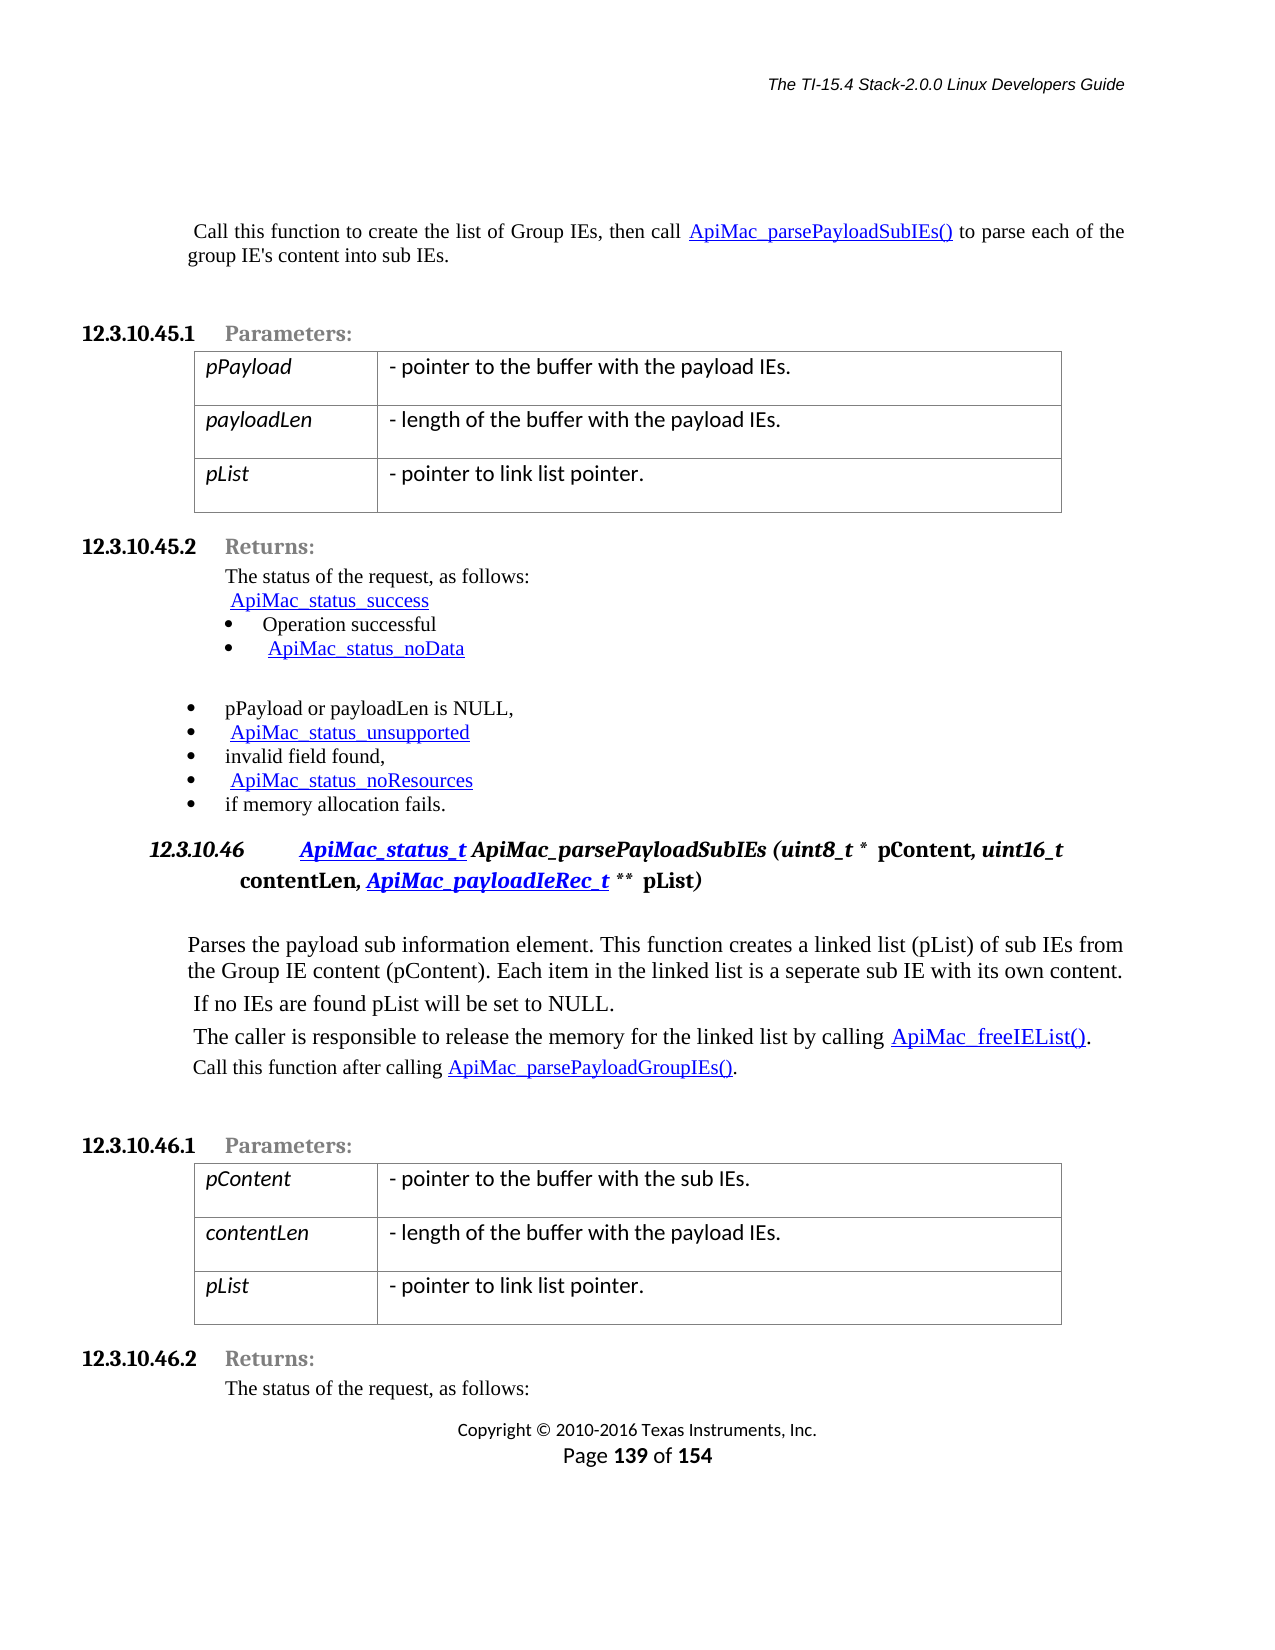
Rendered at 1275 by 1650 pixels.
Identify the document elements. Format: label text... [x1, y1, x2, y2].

list Call this function to create the list of Group IEs, then call ApiMac_parsePayloadSubIEs() to parse each of the group IE's content into sub IEs. [187, 219, 1125, 267]
text If no IEs are found pList will be set to NULL. [187, 990, 1125, 1016]
text ApiMac_status_success [225, 588, 1125, 612]
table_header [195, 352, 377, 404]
subtitle ApiMac_status_t ApiMac_parsePayloadSubIEs (uint8_t * pContent, uint16_t contentLen, ApiMac_payloadIeRec_t ** pList) [150, 837, 1125, 894]
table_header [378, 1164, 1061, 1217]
subtitle Returns: [82, 1346, 1125, 1372]
list pPayload or payloadLen is NULL, [187, 696, 1125, 720]
text The caller is responsible to release the memory for the linked list by calling ApiMac_freeIEList(). [187, 1023, 1125, 1049]
list invalid field found, [187, 744, 1125, 768]
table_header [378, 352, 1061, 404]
list ApiMac_status_noResources [187, 768, 1125, 792]
text The status of the request, as follows: [225, 564, 1125, 588]
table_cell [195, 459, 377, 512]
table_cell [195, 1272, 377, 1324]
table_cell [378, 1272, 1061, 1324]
subtitle Parameters: [82, 321, 1125, 347]
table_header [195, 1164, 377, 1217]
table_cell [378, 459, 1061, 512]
list ApiMac_status_noData [225, 636, 1125, 660]
text Parses the payload sub information element. This function creates a linked list (pList) of sub IEs from the Group IE content (pContent). Each item in the linked list is a seperate sub IE with its own content. [187, 931, 1125, 984]
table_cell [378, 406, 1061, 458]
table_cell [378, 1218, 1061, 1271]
list if memory allocation fails. [187, 792, 1125, 816]
subtitle Returns: [82, 534, 1125, 560]
text The status of the request, as follows: [225, 1376, 1125, 1400]
subtitle Parameters: [82, 1133, 1125, 1159]
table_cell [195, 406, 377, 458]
list Operation successful [225, 612, 1125, 636]
list Call this function after calling ApiMac_parsePayloadGroupIEs(). [187, 1055, 1125, 1079]
list ApiMac_status_unsupported [187, 720, 1125, 744]
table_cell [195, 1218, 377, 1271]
